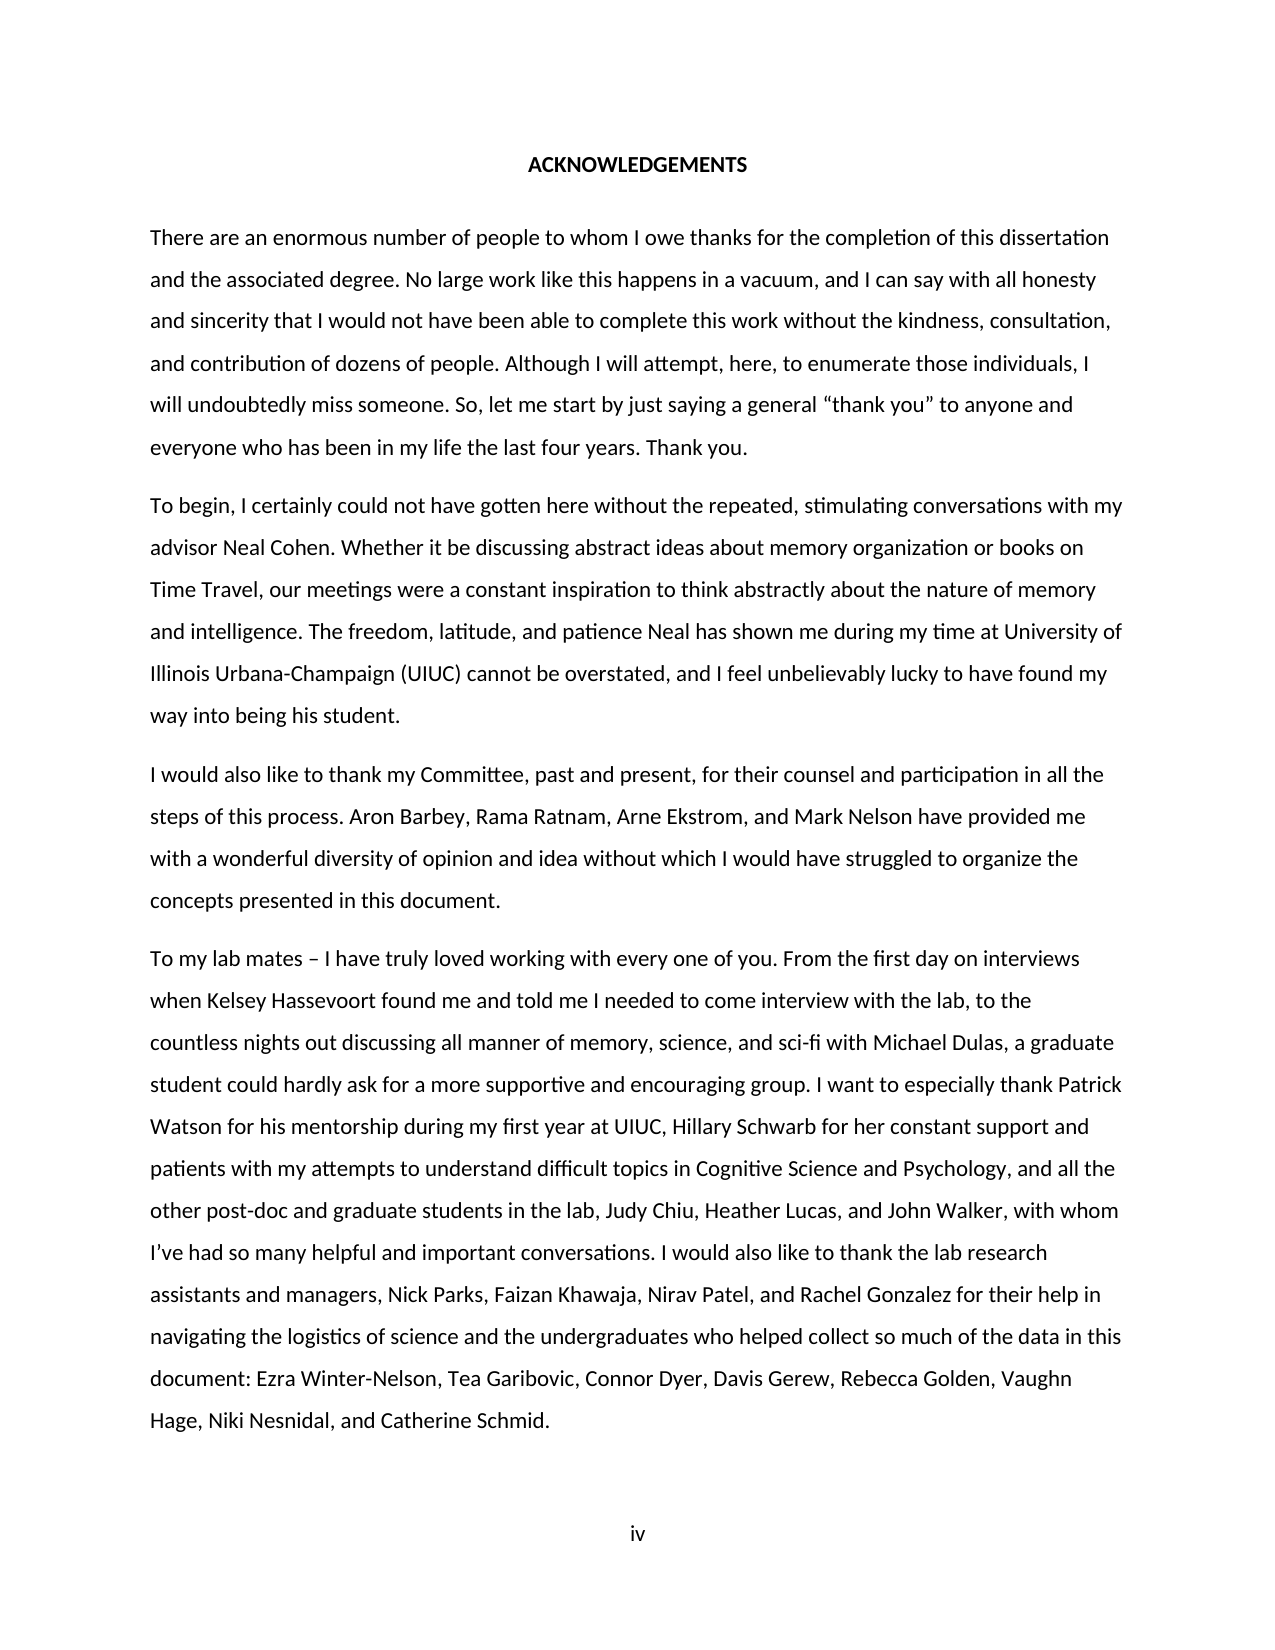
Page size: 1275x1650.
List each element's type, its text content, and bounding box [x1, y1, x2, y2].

text To my lab mates – I have truly loved working with every one of you. From the first day on interviews when Kelsey Hassevoort found me and told me I needed to come interview with the lab, to the countless nights out discussing all manner of memory, science, and sci-fi with Michael Dulas, a graduate student could hardly ask for a more supportive and encouraging group. I want to especially thank Patrick Watson for his mentorship during my first year at UIUC, Hillary Schwarb for her constant support and patients with my attempts to understand difficult topics in Cognitive Science and Psychology, and all the other post-doc and graduate students in the lab, Judy Chiu, Heather Lucas, and John Walker, with whom I’ve had so many helpful and important conversations. I would also like to thank the lab research assistants and managers, Nick Parks, Faizan Khawaja, Nirav Patel, and Rachel Gonzalez for their help in navigating the logistics of science and the undergraduates who helped collect so much of the data in this document: Ezra Winter-Nelson, Tea Garibovic, Connor Dyer, Davis Gerew, Rebecca Golden, Vaughn Hage, Niki Nesnidal, and Catherine Schmid. [150, 944, 1125, 1434]
text ACKNOWLEDGEMENTS [150, 150, 1125, 178]
text There are an enormous number of people to whom I owe thanks for the completion of this dissertation and the associated degree. No large work like this happens in a vacuum, and I can say with all honesty and sincerity that I would not have been able to complete this work without the kindness, consultation, and contribution of dozens of people. Although I will attempt, here, to enumerate those individuals, I will undoubtedly miss someone. So, let me start by just saying a general “thank you” to anyone and everyone who has been in my life the last four years. Thank you. [150, 223, 1125, 461]
text I would also like to thank my Committee, past and present, for their counsel and participation in all the steps of this process. Aron Barbey, Rama Ratnam, Arne Ekstrom, and Mark Nelson have provided me with a wonderful diversity of opinion and idea without which I would have struggled to organize the concepts presented in this document. [150, 760, 1125, 914]
text To begin, I certainly could not have gotten here without the repeated, stimulating conversations with my advisor Neal Cohen. Whether it be discussing abstract ideas about memory organization or books on Time Travel, our meetings were a constant inspiration to think abstractly about the nature of memory and intelligence. The freedom, latitude, and patience Neal has shown me during my time at University of Illinois Urbana-Champaign (UIUC) cannot be overstated, and I feel unbelievably lucky to have found my way into being his student. [150, 491, 1125, 729]
